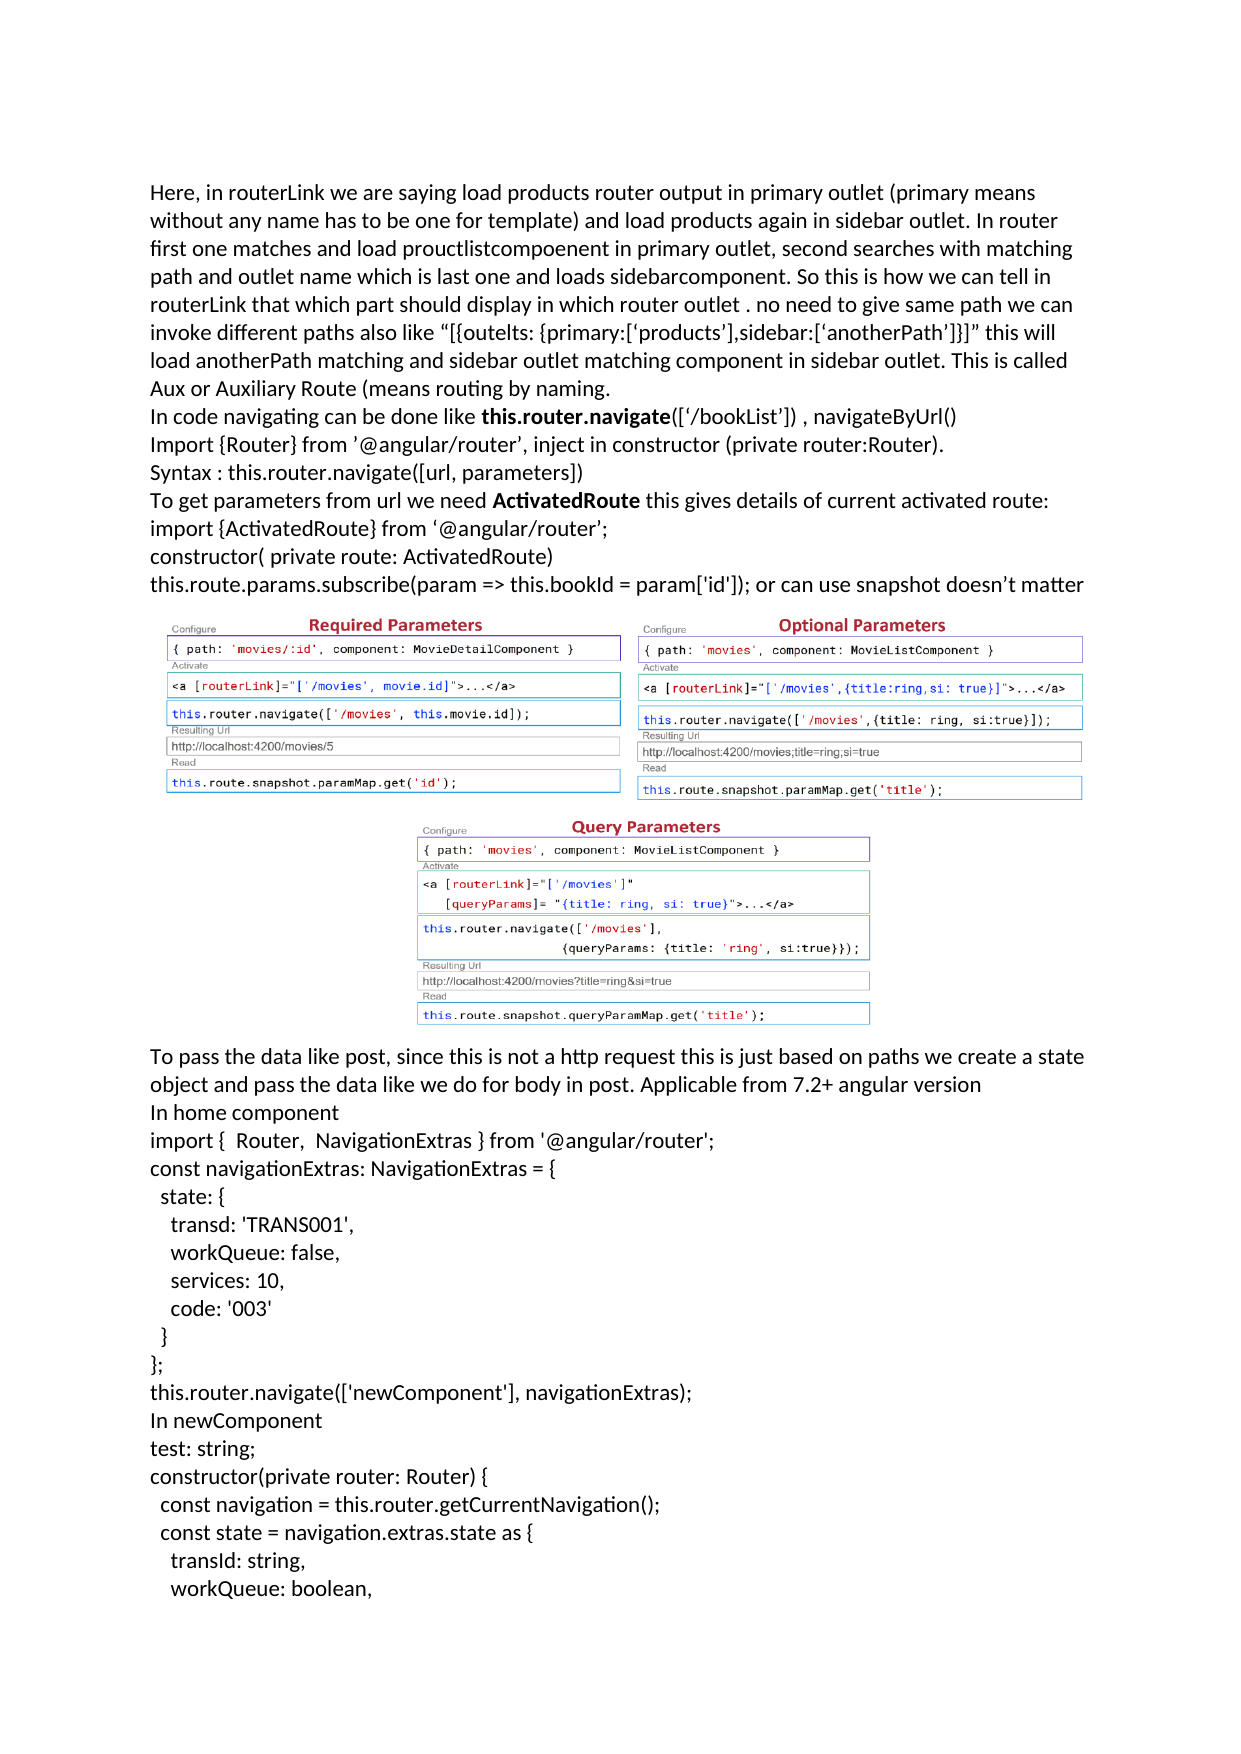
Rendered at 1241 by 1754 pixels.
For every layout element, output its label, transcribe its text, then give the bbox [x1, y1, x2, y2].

text In code navigating can be done like this.router.navigate([‘/bookList’]) , navigateByUrl() [150, 402, 1090, 430]
text Import {Router} from ’@angular/router’, inject in constructor (private router:Router). [150, 430, 1090, 458]
text const navigationExtras: NavigationExtras = { [150, 1154, 1090, 1182]
text this.router.navigate(['newComponent'], navigationExtras); [150, 1378, 1090, 1406]
text Here, in routerLink we are saying load products router output in primary outlet (primary means without any name has to be one for template) and load products again in sidebar outlet. In router first one matches and load prouctlistcompoenent in primary outlet, second searches with matching path and outlet name which is last one and loads sidebarcomponent. So this is how we can tell in routerLink that which part should display in which router outlet . no need to give same path we can invoke different paths also like “[{outelts: {primary:[‘products’],sidebar:[‘anotherPath’]}]” this will load anotherPath matching and sidebar outlet matching component in sidebar outlet. This is called Aux or Auxiliary Route (means routing by naming. [150, 178, 1090, 402]
text Syntax : this.router.navigate([url, parameters]) [150, 458, 1090, 486]
text } [150, 1322, 1090, 1350]
text workQueue: false, [150, 1238, 1090, 1266]
text code: '003' [150, 1294, 1090, 1322]
text }; [150, 1350, 1090, 1378]
text transd: 'TRANS001', [150, 1210, 1090, 1238]
picture [150, 598, 1090, 1042]
text To get parameters from url we need ActivatedRoute this gives details of current activated route: [150, 486, 1090, 514]
text const navigation = this.router.getCurrentNavigation(); [150, 1490, 1090, 1518]
text import { Router, NavigationExtras } from '@angular/router'; [150, 1126, 1090, 1154]
text constructor( private route: ActivatedRoute) [150, 542, 1090, 570]
text this.route.params.subscribe(param => this.bookId = param['id']); or can use snapshot doesn’t matter [150, 570, 1090, 598]
text workQueue: boolean, [150, 1574, 1090, 1602]
text constructor(private router: Router) { [150, 1462, 1090, 1490]
text const state = navigation.extras.state as { [150, 1518, 1090, 1546]
text state: { [150, 1182, 1090, 1210]
text services: 10, [150, 1266, 1090, 1294]
text transId: string, [150, 1546, 1090, 1574]
text In newComponent [150, 1406, 1090, 1434]
text import {ActivatedRoute} from ‘@angular/router’; [150, 514, 1090, 542]
text In home component [150, 1098, 1090, 1126]
text test: string; [150, 1434, 1090, 1462]
text To pass the data like post, since this is not a http request this is just based on paths we create a state object and pass the data like we do for body in post. Applicable from 7.2+ angular version [150, 1042, 1090, 1098]
